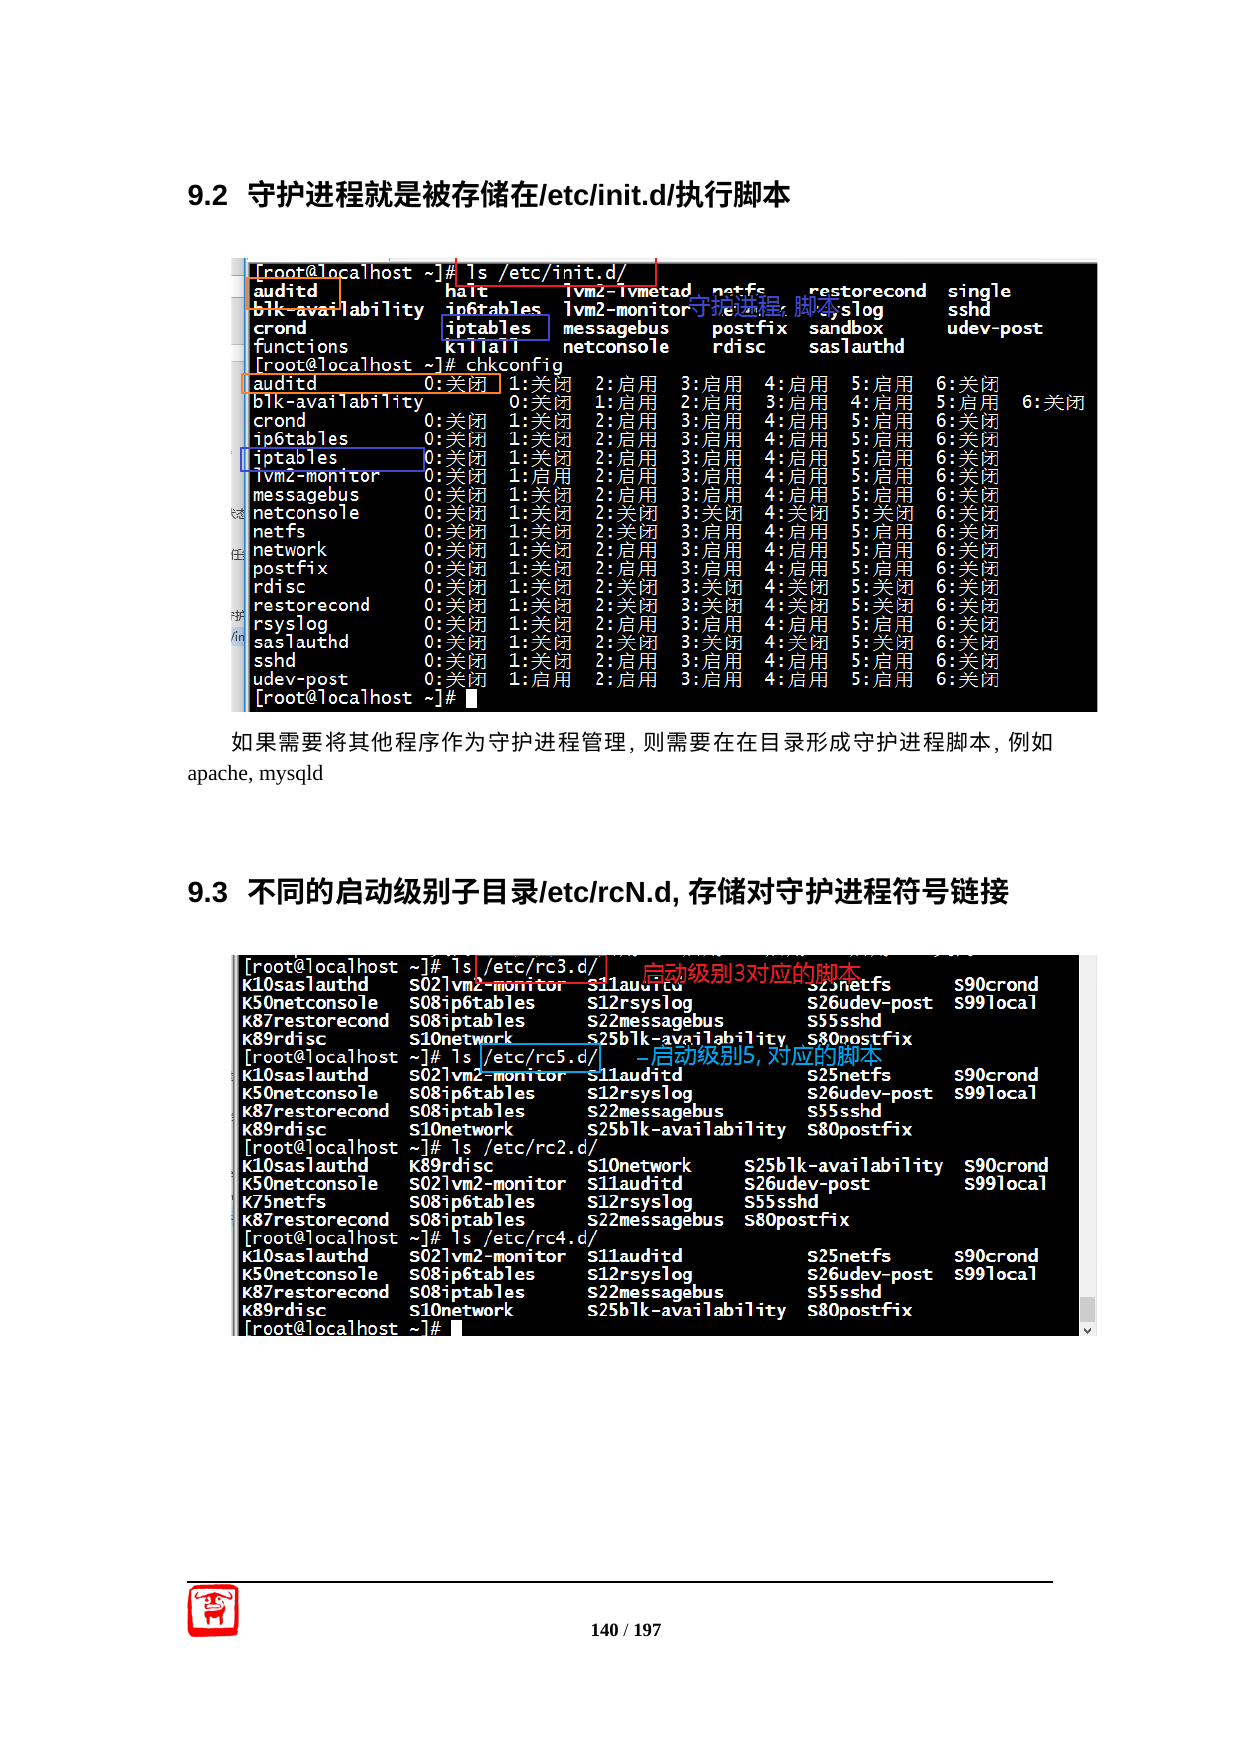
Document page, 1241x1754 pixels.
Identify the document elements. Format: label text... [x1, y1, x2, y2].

text 如果需要将其他程序作为守护进程管理, 则需要在在目录形成守护进程脚本, 例如apache, mysqld [187, 724, 1053, 789]
subtitle 不同的启动级别子目录/etc/rcN.d, 存储对守护进程符号链接 [187, 857, 1053, 922]
picture [187, 1584, 239, 1637]
picture [231, 258, 1098, 712]
picture [231, 955, 1098, 1336]
subtitle 守护进程就是被存储在/etc/init.d/执行脚本 [187, 160, 1053, 225]
